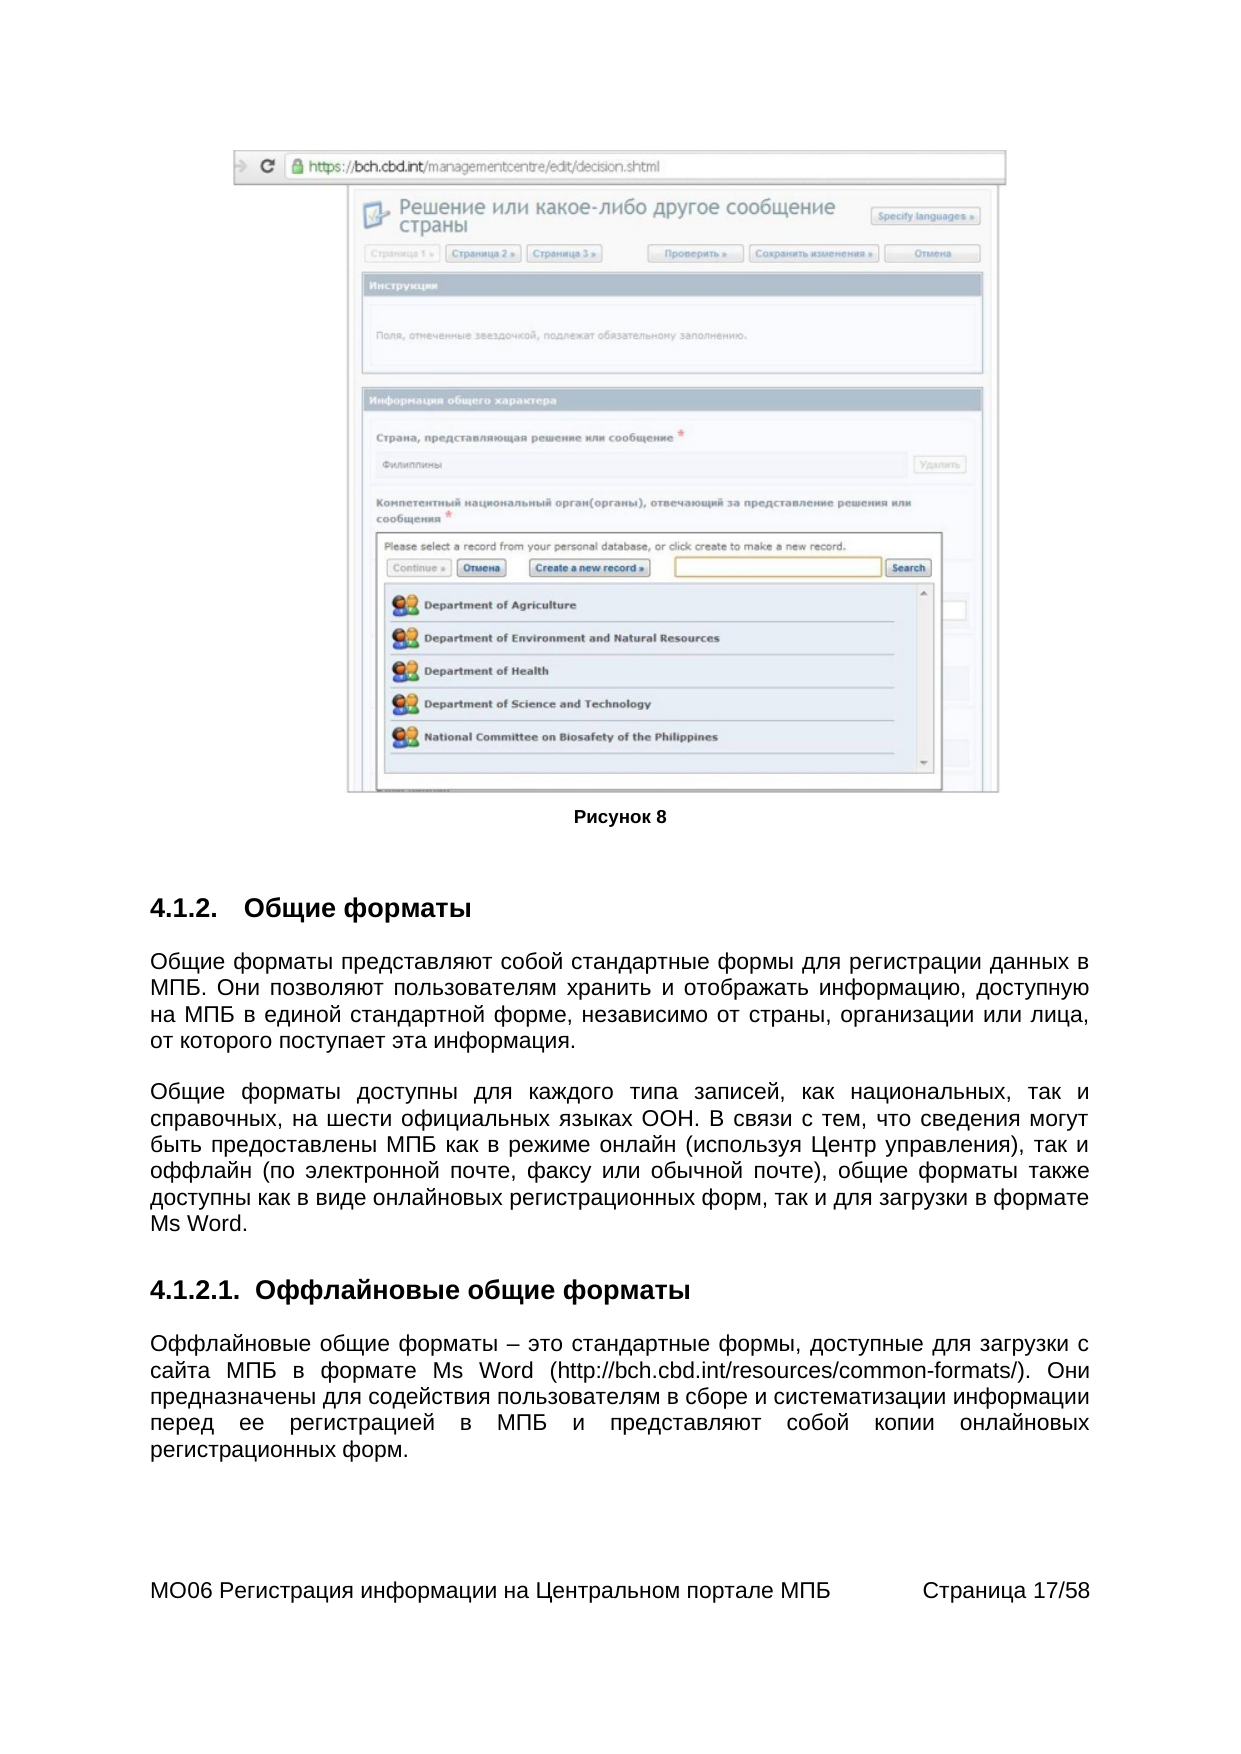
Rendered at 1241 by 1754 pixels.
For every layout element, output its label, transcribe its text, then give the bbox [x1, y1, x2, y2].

text Рисунок 8 [150, 806, 1090, 828]
picture [233, 150, 1007, 794]
subtitle Общие форматы [150, 892, 1090, 923]
subtitle Оффлайновые общие форматы [150, 1274, 1090, 1305]
text Общие форматы представляют собой стандартные формы для регистрации данных в МПБ. Они позволяют пользователям хранить и отображать информацию, доступную на МПБ в единой стандартной форме, независимо от страны, организации или лица, от которого поступает эта информация. [150, 948, 1090, 1053]
text Оффлайновые общие форматы – это стандартные формы, доступные для загрузки с сайта МПБ в формате Ms Word (http://bch.cbd.int/resources/common-formats/). Они предназначены для содействия пользователям в сборе и систематизации информации перед ее регистрацией в МПБ и представляют собой копии онлайновых регистрационных форм. [150, 1330, 1090, 1462]
text Общие форматы доступны для каждого типа записей, как национальных, так и справочных, на шести официальных языках ООН. В связи с тем, что сведения могут быть предоставлены МПБ как в режиме онлайн (используя Центр управления), так и оффлайн (по электронной почте, факсу или обычной почте), общие форматы также доступны как в виде онлайновых регистрационных форм, так и для загрузки в формате Ms Word. [150, 1078, 1090, 1236]
